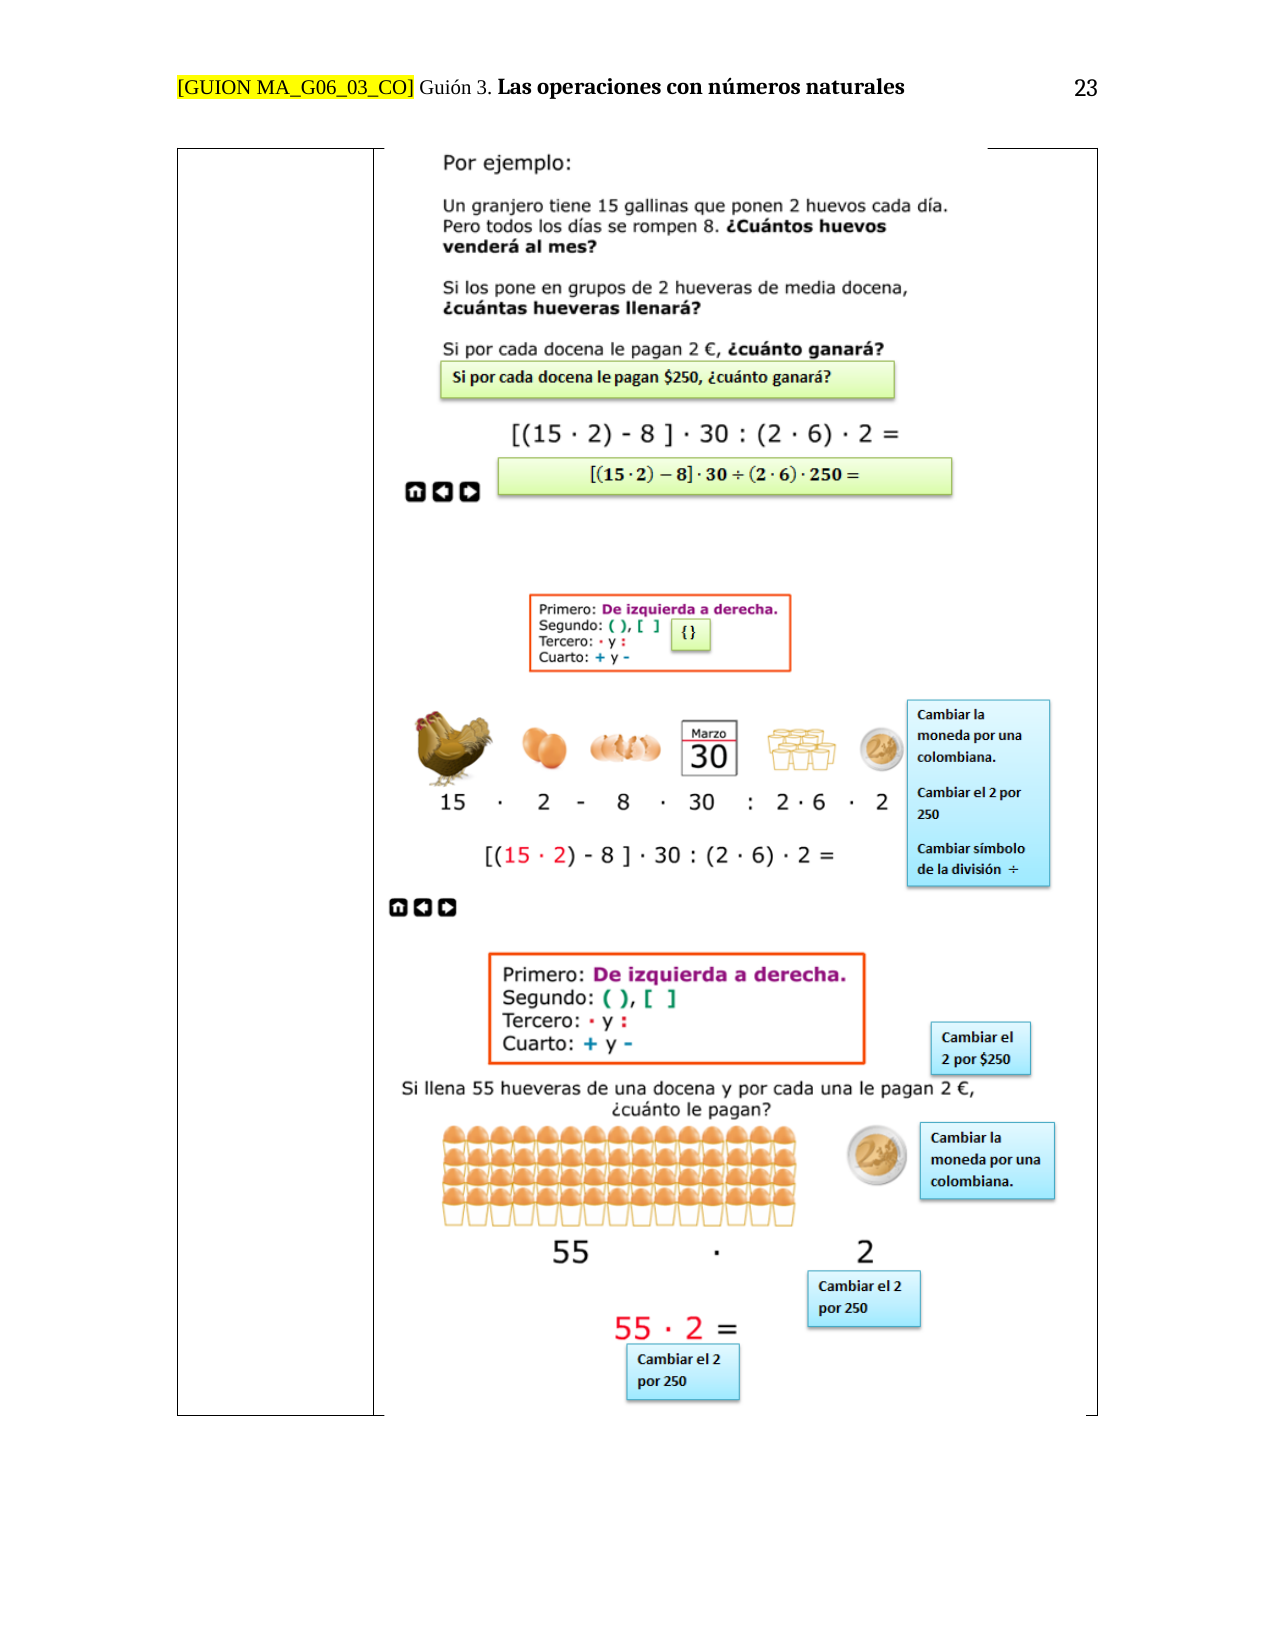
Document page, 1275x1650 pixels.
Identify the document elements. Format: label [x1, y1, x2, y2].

picture [384, 148, 988, 534]
picture [384, 586, 1086, 1416]
table_cell [374, 149, 1097, 1415]
table_cell [178, 149, 373, 1415]
